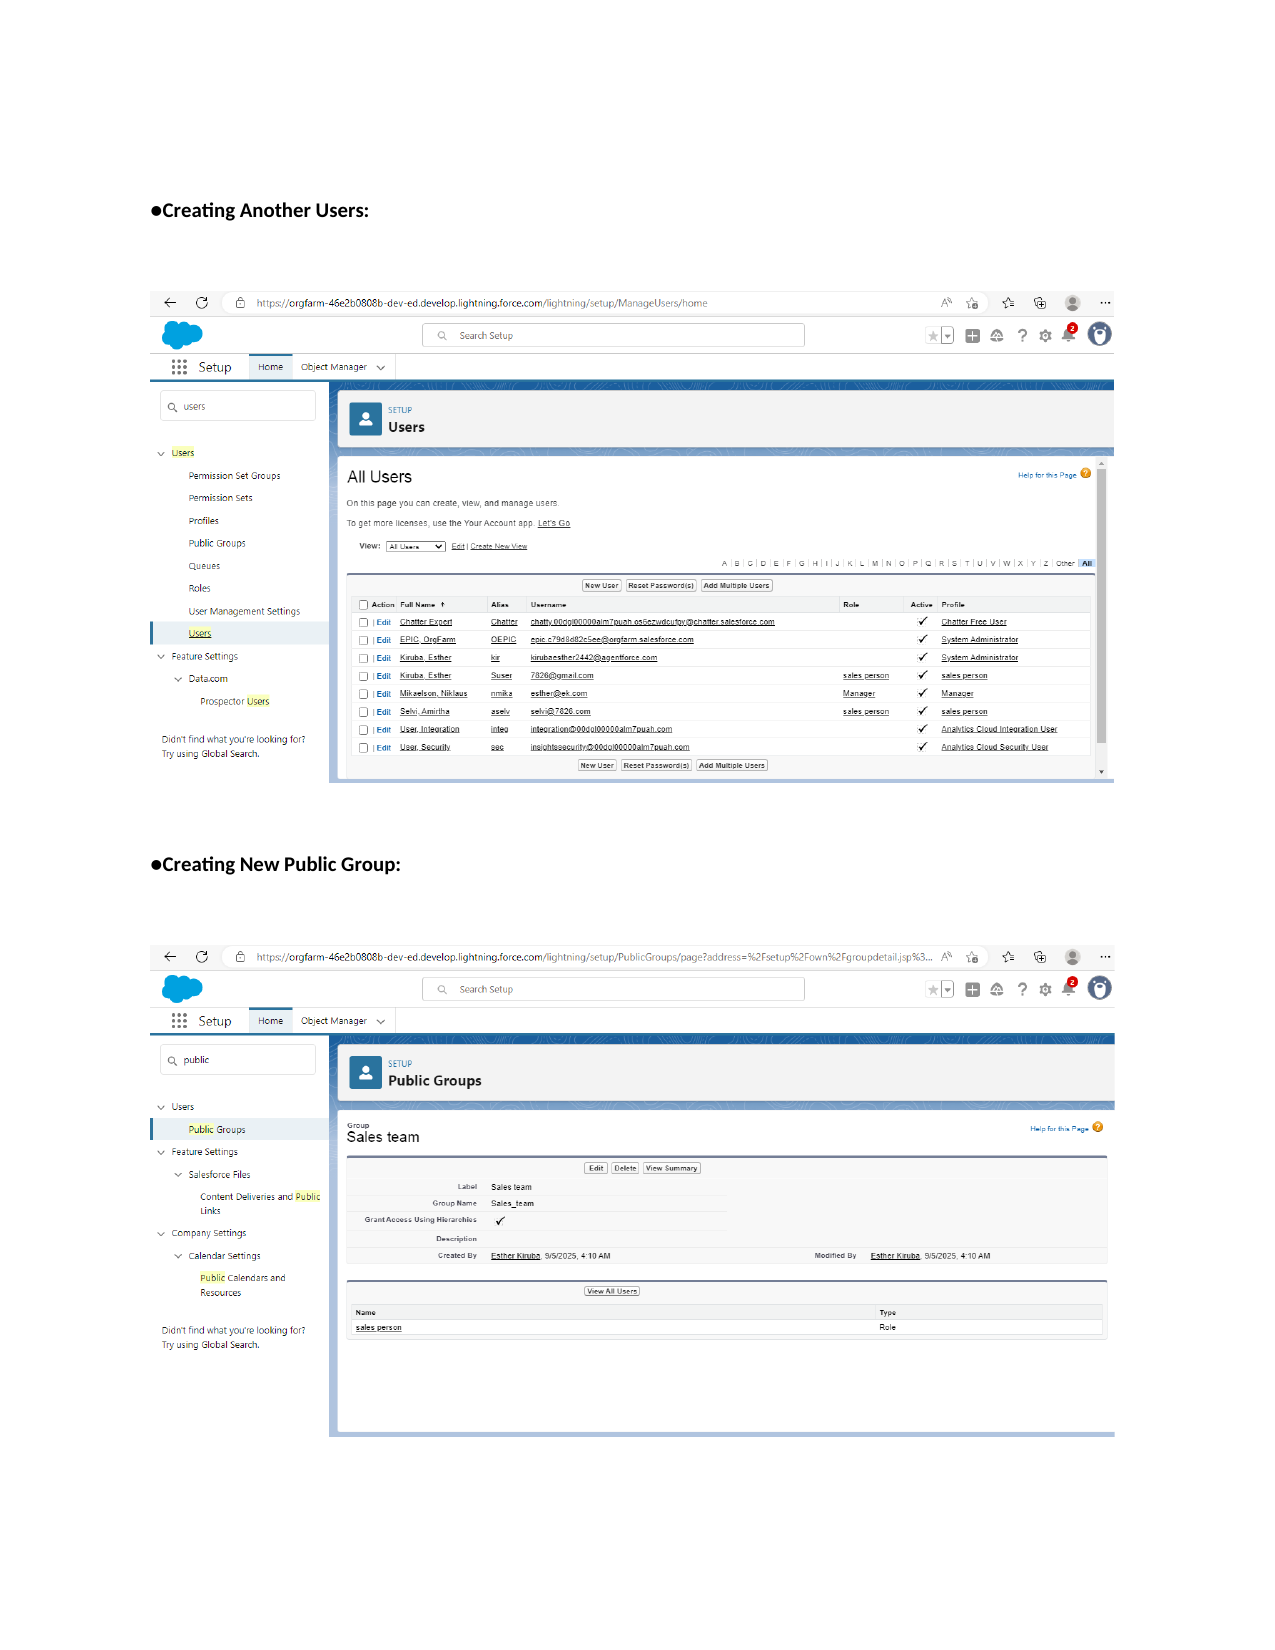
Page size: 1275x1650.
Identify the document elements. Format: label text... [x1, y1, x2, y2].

picture [150, 291, 1114, 783]
text ●Creating Another Users: [150, 197, 1125, 222]
picture [150, 945, 1115, 1437]
text ●Creating New Public Group: [150, 851, 1125, 876]
